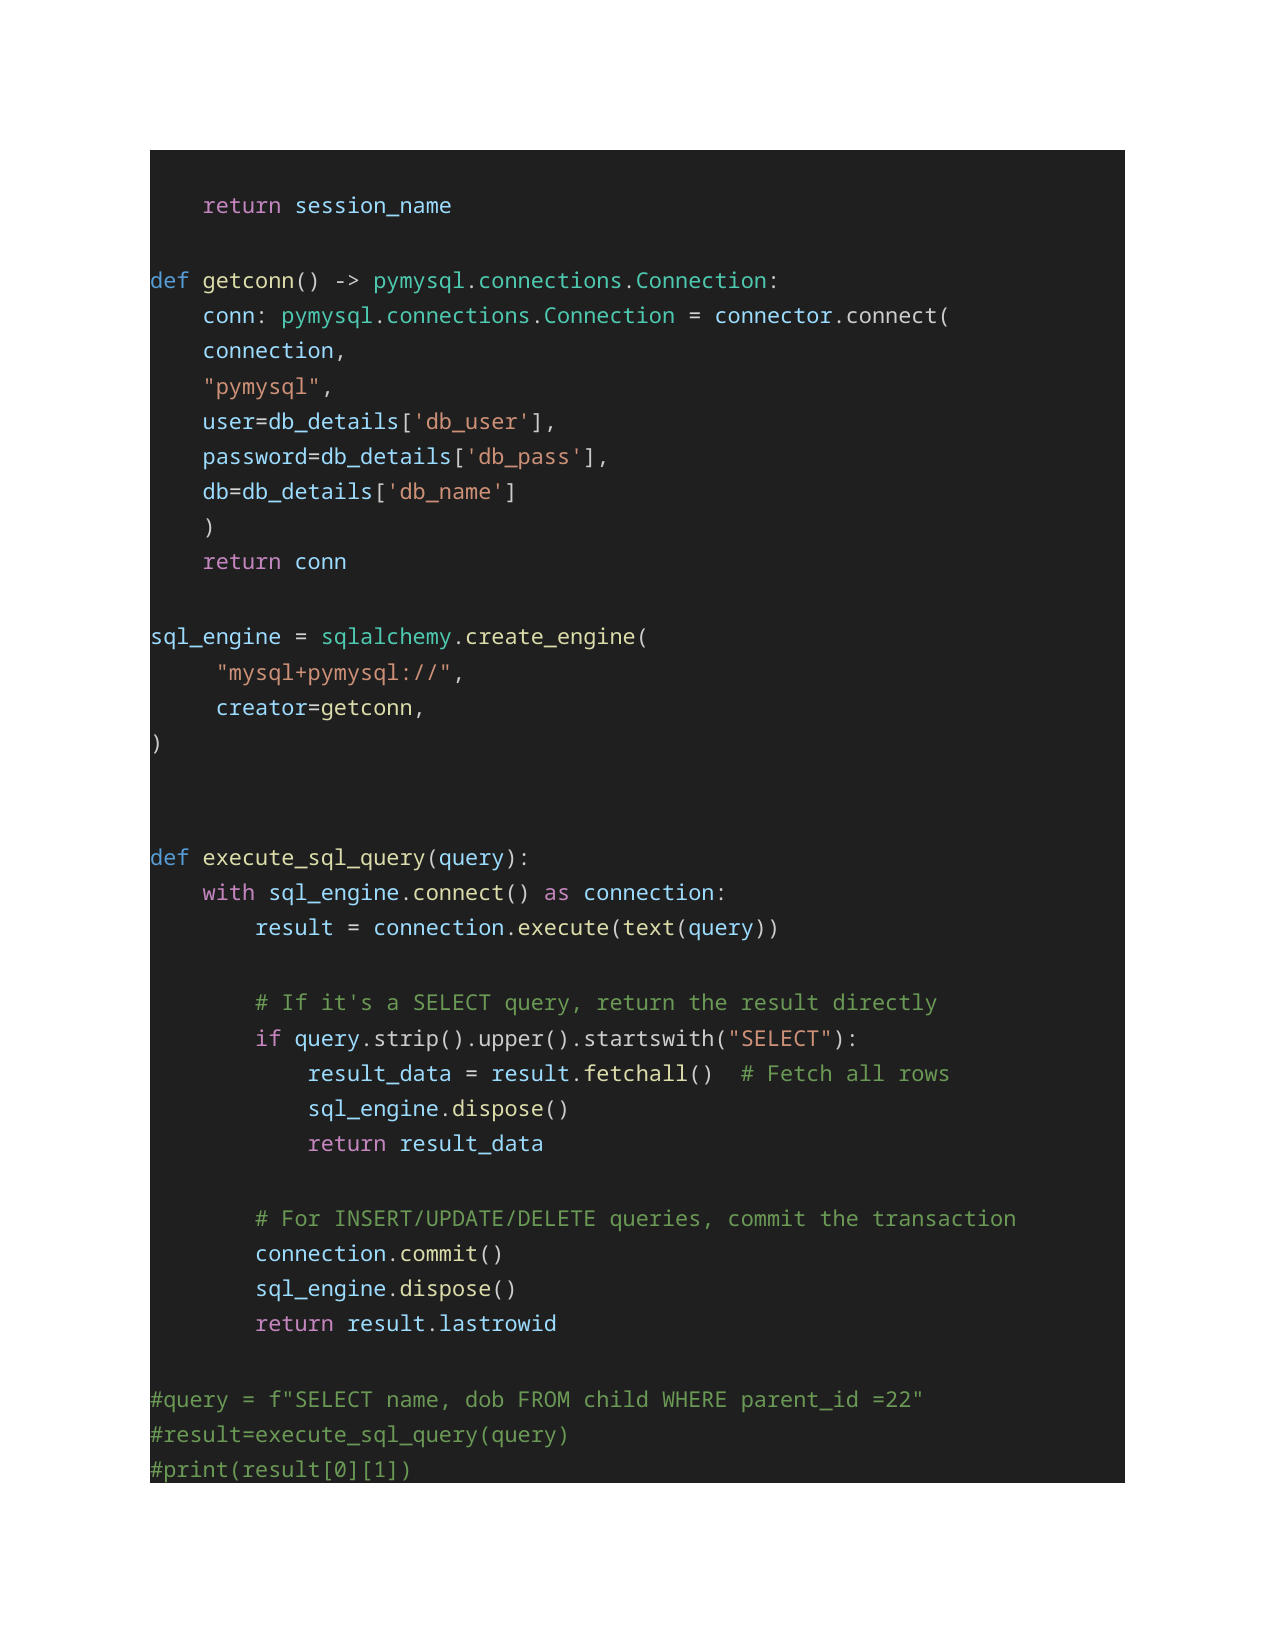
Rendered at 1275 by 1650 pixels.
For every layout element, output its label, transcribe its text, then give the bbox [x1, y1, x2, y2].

text if query.strip().upper().startswith("SELECT"): [150, 1022, 1125, 1052]
text db=db_details['db_name'] [150, 476, 1125, 506]
text connection, [150, 336, 1125, 365]
text def execute_sql_query(query): [150, 842, 1125, 872]
text #query = f"SELECT name, dob FROM child WHERE parent_id =22" [150, 1383, 1125, 1413]
text return session_name [150, 190, 1125, 220]
text ) [150, 511, 1125, 541]
text return result.lastrowid [150, 1308, 1125, 1338]
text #result=execute_sql_query(query) [150, 1419, 1125, 1448]
text def getconn() -> pymysql.connections.Connection: [150, 265, 1125, 295]
text sql_engine.dispose() [150, 1093, 1125, 1122]
text # For INSERT/UPDATE/DELETE queries, commit the transaction [150, 1203, 1125, 1233]
text ) [150, 727, 1125, 756]
text "pymysql", [150, 371, 1125, 400]
text conn: pymysql.connections.Connection = connector.connect( [150, 300, 1125, 330]
text return conn [150, 546, 1125, 576]
text sql_engine = sqlalchemy.create_engine( [150, 621, 1125, 651]
text "mysql+pymysql://", [150, 656, 1125, 686]
text return result_data [150, 1128, 1125, 1158]
text # If it's a SELECT query, return the result directly [150, 987, 1125, 1017]
text result = connection.execute(text(query)) [150, 912, 1125, 942]
text connection.commit() [150, 1238, 1125, 1268]
text user=db_details['db_user'], [150, 406, 1125, 436]
text password=db_details['db_pass'], [150, 441, 1125, 471]
text creator=getconn, [150, 692, 1125, 721]
text sql_engine.dispose() [150, 1273, 1125, 1303]
text #print(result[0][1]) [150, 1454, 1125, 1483]
text result_data = result.fetchall() # Fetch all rows [150, 1058, 1125, 1087]
text with sql_engine.connect() as connection: [150, 877, 1125, 907]
